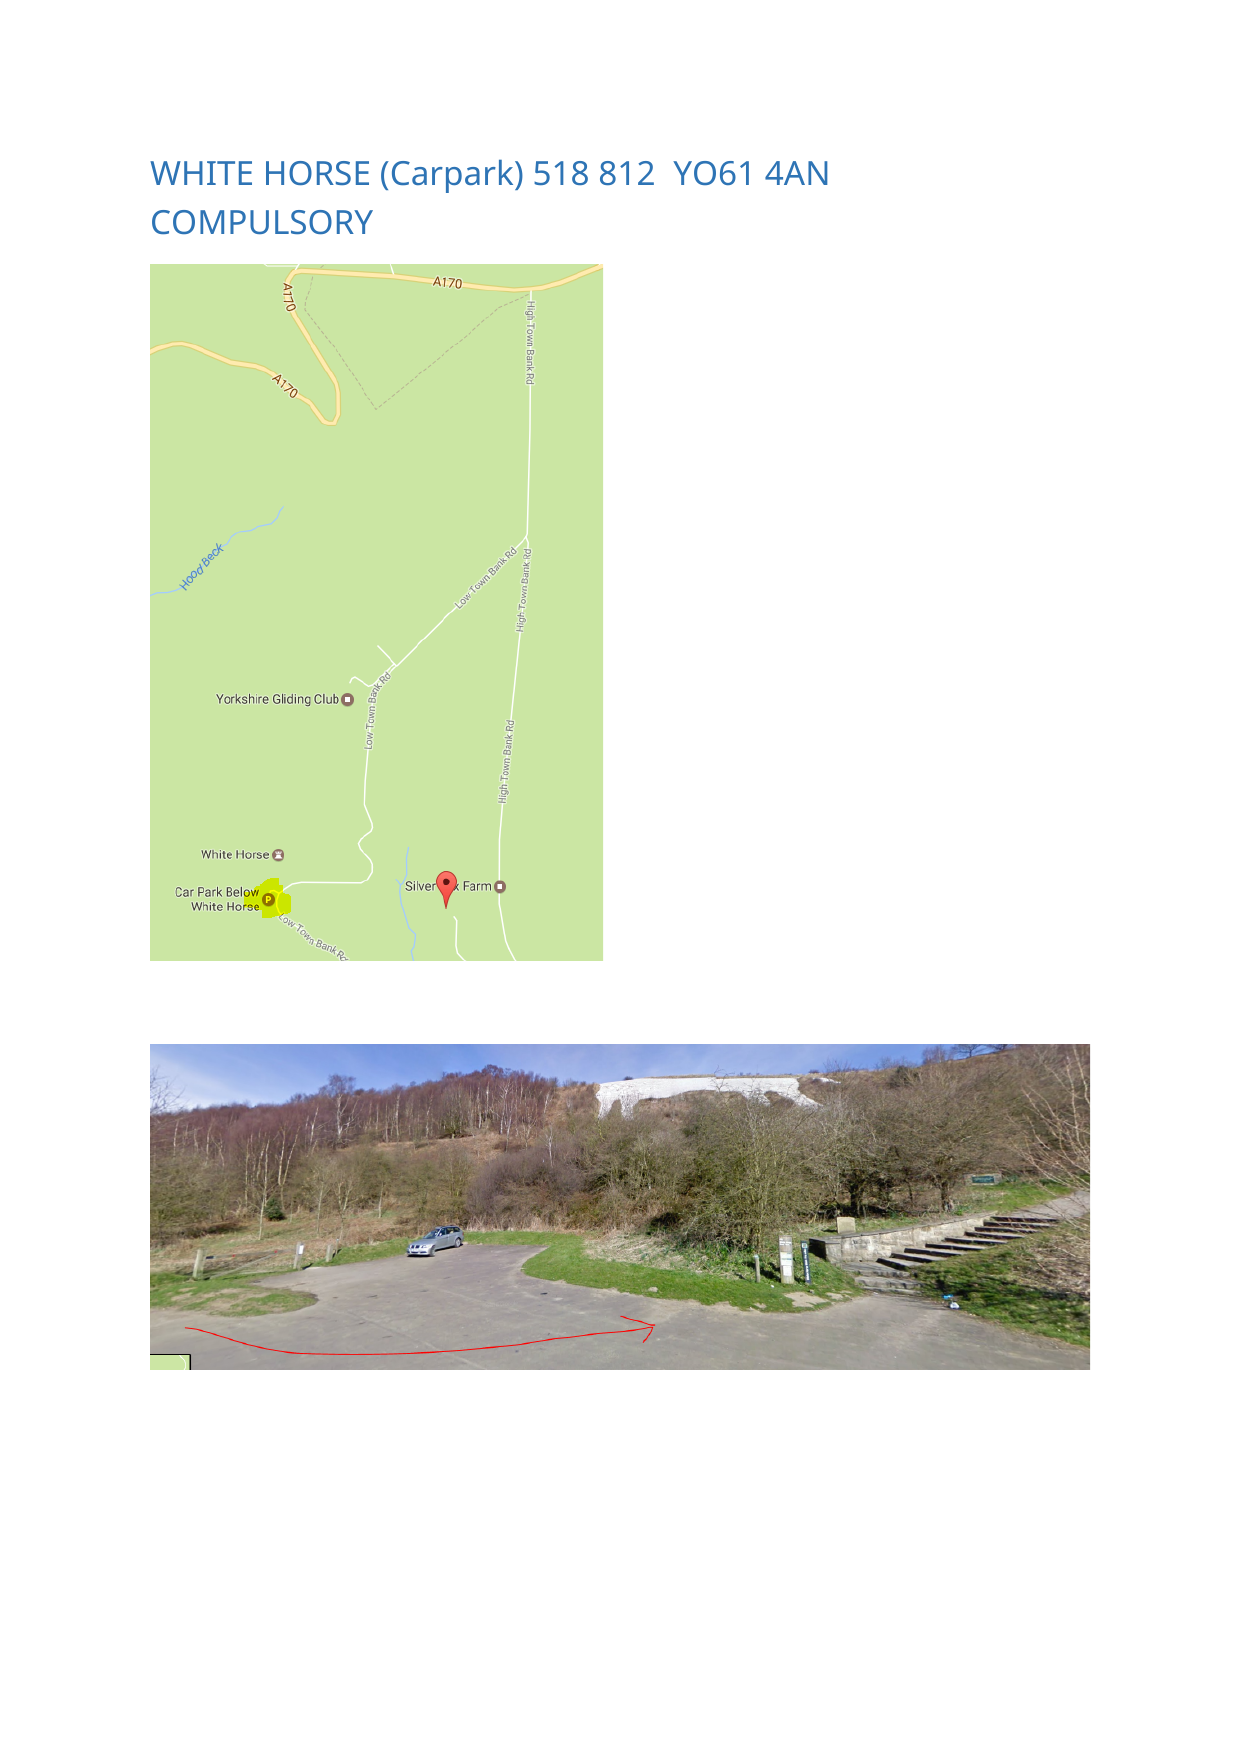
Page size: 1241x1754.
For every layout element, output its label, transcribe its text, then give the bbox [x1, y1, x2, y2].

picture [150, 264, 604, 961]
picture [150, 1044, 1091, 1370]
text WHITE HORSE (Carpark) 518 812 YO61 4AN COMPULSORY [150, 150, 1090, 244]
